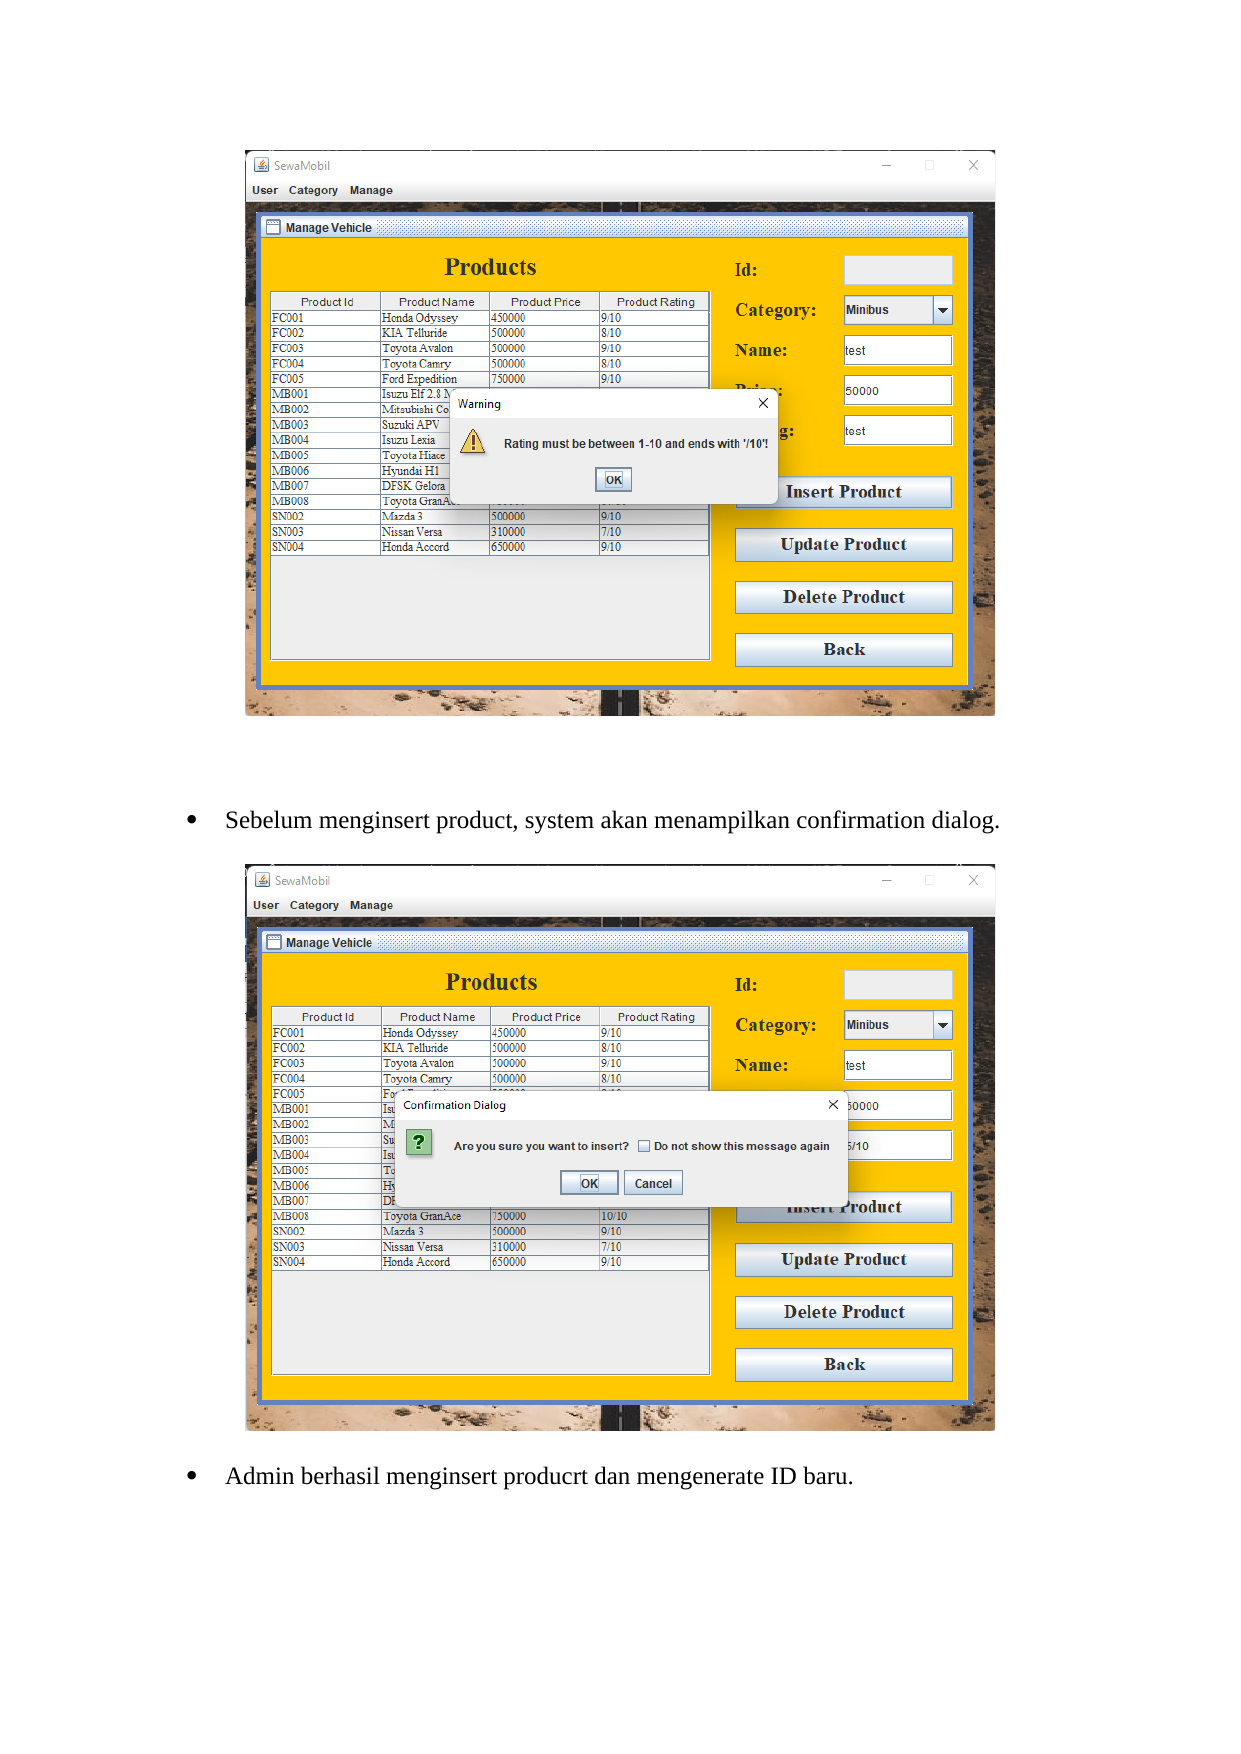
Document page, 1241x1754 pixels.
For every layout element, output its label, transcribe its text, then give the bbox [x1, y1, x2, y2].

list Admin berhasil menginsert producrt dan mengenerate ID baru. [187, 1461, 1090, 1490]
picture [245, 864, 995, 1431]
list Sebelum menginsert product, system akan menampilkan confirmation dialog. [187, 805, 1090, 834]
picture [245, 150, 995, 716]
